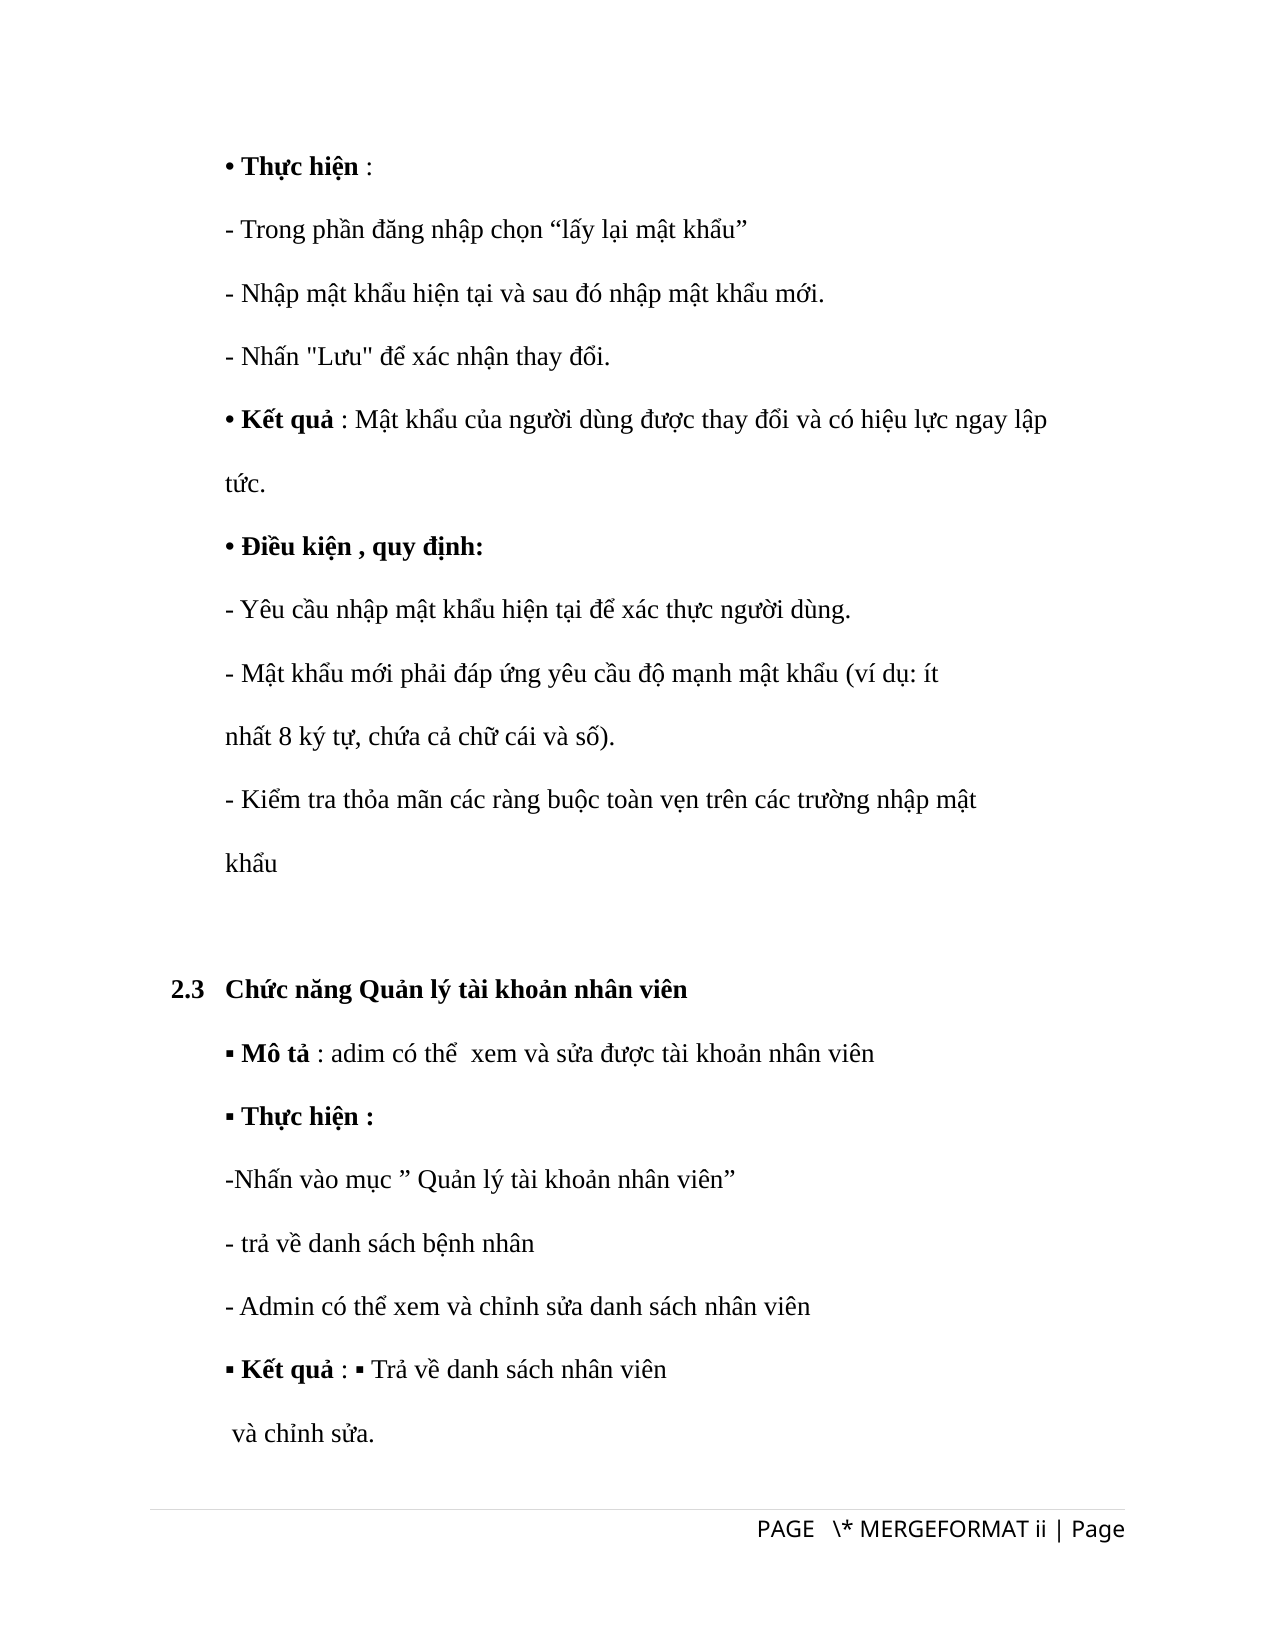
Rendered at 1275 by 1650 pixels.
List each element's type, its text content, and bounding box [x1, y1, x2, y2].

text - Nhập mật khẩu hiện tại và sau đó nhập mật khẩu mới. [225, 277, 1125, 308]
text ▪ Thực hiện : [225, 1100, 1125, 1131]
text - Trong phần đăng nhập chọn “lấy lại mật khẩu” [225, 213, 1125, 244]
text • Kết quả : Mật khẩu của người dùng được thay đổi và có hiệu lực ngay lập [225, 403, 1125, 434]
list Chức năng Quản lý tài khoản nhân viên [187, 973, 1125, 1005]
text ▪ Mô tả : adim có thể xem và sửa được tài khoản nhân viên [225, 1037, 1125, 1068]
text - Mật khẩu mới phải đáp ứng yêu cầu độ mạnh mật khẩu (ví dụ: ít [225, 657, 1125, 688]
text - Nhấn "Lưu" để xác nhận thay đổi. [225, 340, 1125, 371]
text ▪ Kết quả : ▪ Trả về danh sách nhân viên [225, 1353, 1125, 1385]
text và chỉnh sửa. [225, 1417, 1125, 1448]
text - Admin có thể xem và chỉnh sửa danh sách nhân viên [225, 1290, 1125, 1321]
text - Kiểm tra thỏa mãn các ràng buộc toàn vẹn trên các trường nhập mật [225, 783, 1125, 814]
text tức. [225, 467, 1125, 498]
text -Nhấn vào mục ” Quản lý tài khoản nhân viên” [225, 1163, 1125, 1195]
text • Thực hiện : [225, 150, 1125, 181]
text - trả về danh sách bệnh nhân [225, 1227, 1125, 1258]
text - Yêu cầu nhập mật khẩu hiện tại để xác thực người dùng. [225, 593, 1125, 624]
text • Điều kiện , quy định: [225, 530, 1125, 561]
text khẩu [225, 847, 1125, 878]
text nhất 8 ký tự, chứa cả chữ cái và số). [225, 720, 1125, 751]
